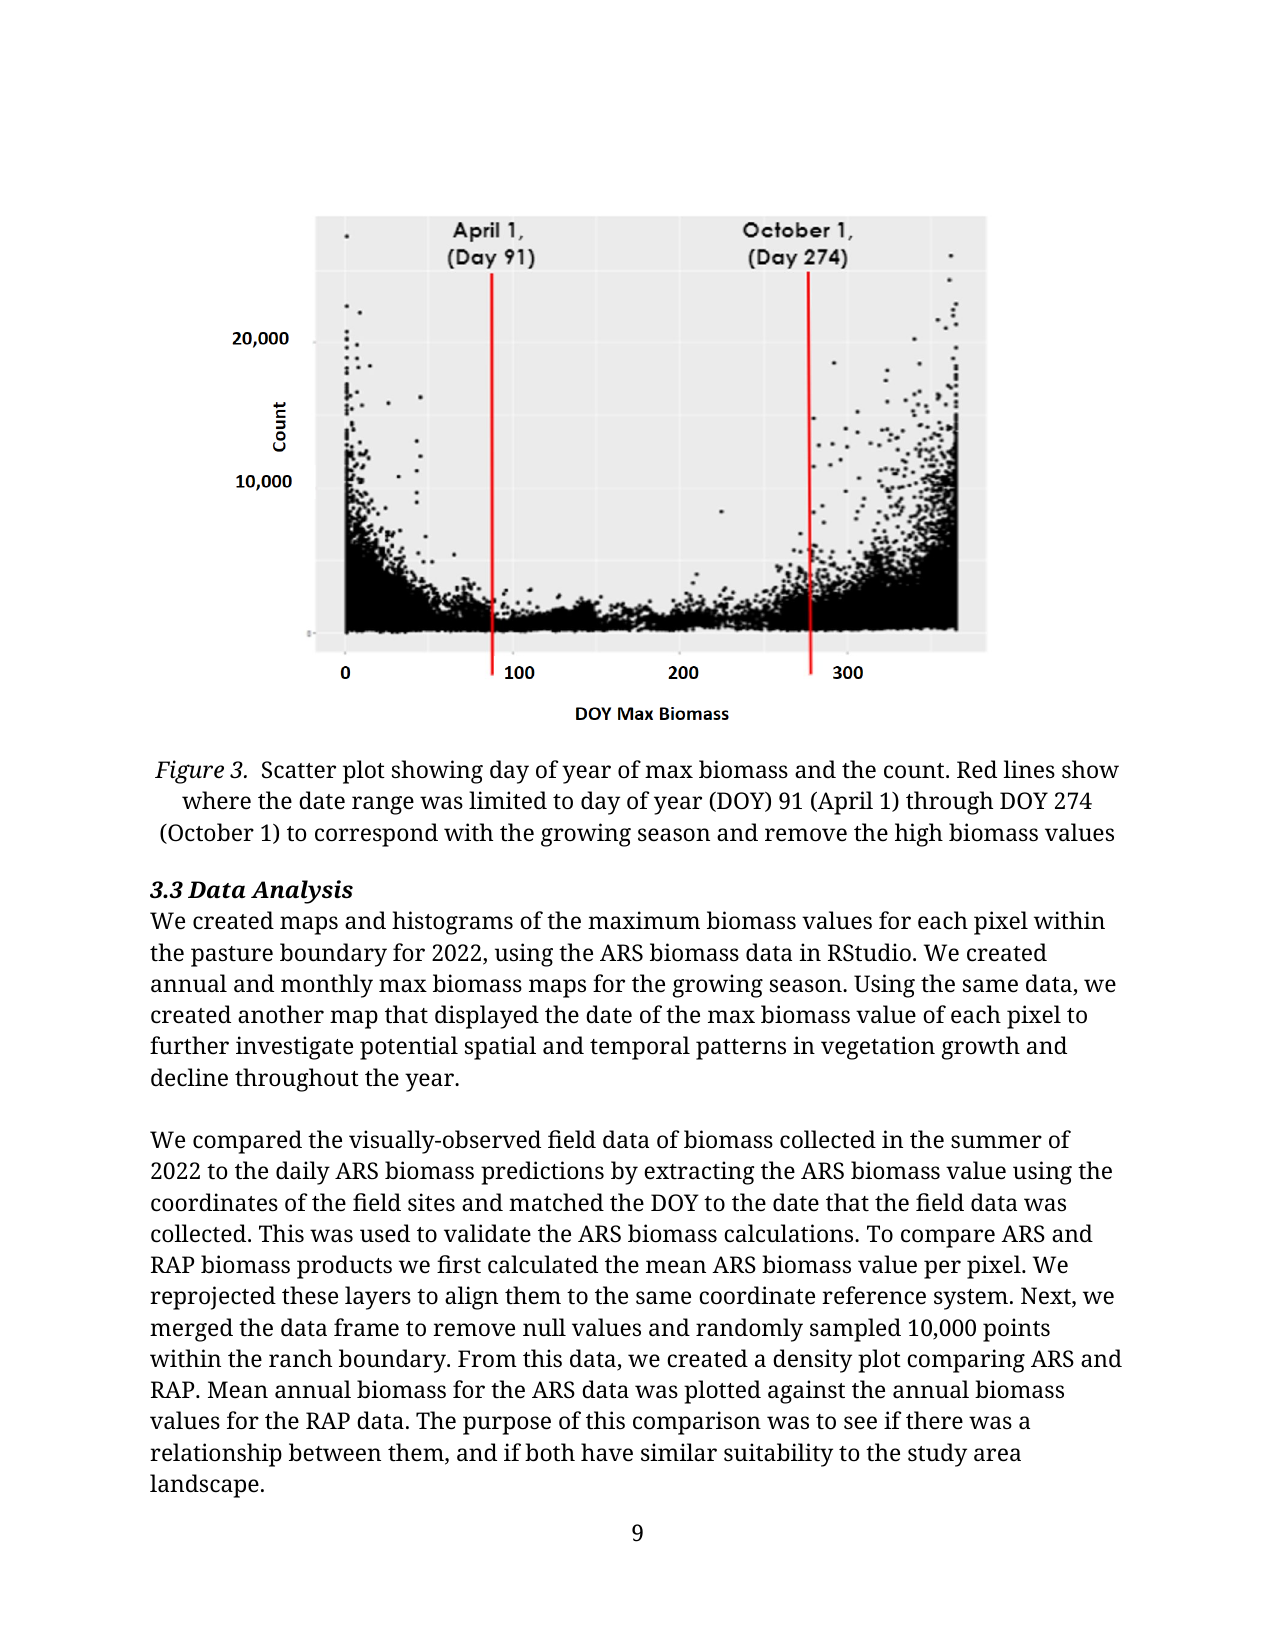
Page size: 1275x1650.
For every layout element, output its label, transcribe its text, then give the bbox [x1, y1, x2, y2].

text We created maps and histograms of the maximum biomass values for each pixel within the pasture boundary for 2022, using the ARS biomass data in RStudio. We created annual and monthly max biomass maps for the growing season. Using the same data, we created another map that displayed the date of the max biomass value of each pixel to further investigate potential spatial and temporal patterns in vegetation growth and decline throughout the year. [150, 905, 1125, 1093]
text We compared the visually-observed field data of biomass collected in the summer of 2022 to the daily ARS biomass predictions by extracting the ARS biomass value using the coordinates of the field sites and matched the DOY to the date that the field data was collected. This was used to validate the ARS biomass calculations. To compare ARS and RAP biomass products we first calculated the mean ARS biomass value per pixel. We reprojected these layers to align them to the same coordinate reference system. Next, we merged the data frame to remove null values and randomly sampled 10,000 points within the ranch boundary. From this data, we created a density plot comparing ARS and RAP. Mean annual biomass for the ARS data was plotted against the annual biomass values for the RAP data. The purpose of this comparison was to see if there was a relationship between them, and if both have similar suitability to the study area landscape. [150, 1124, 1125, 1499]
text 3.3 Data Analysis [150, 874, 1125, 905]
picture [186, 191, 1009, 736]
